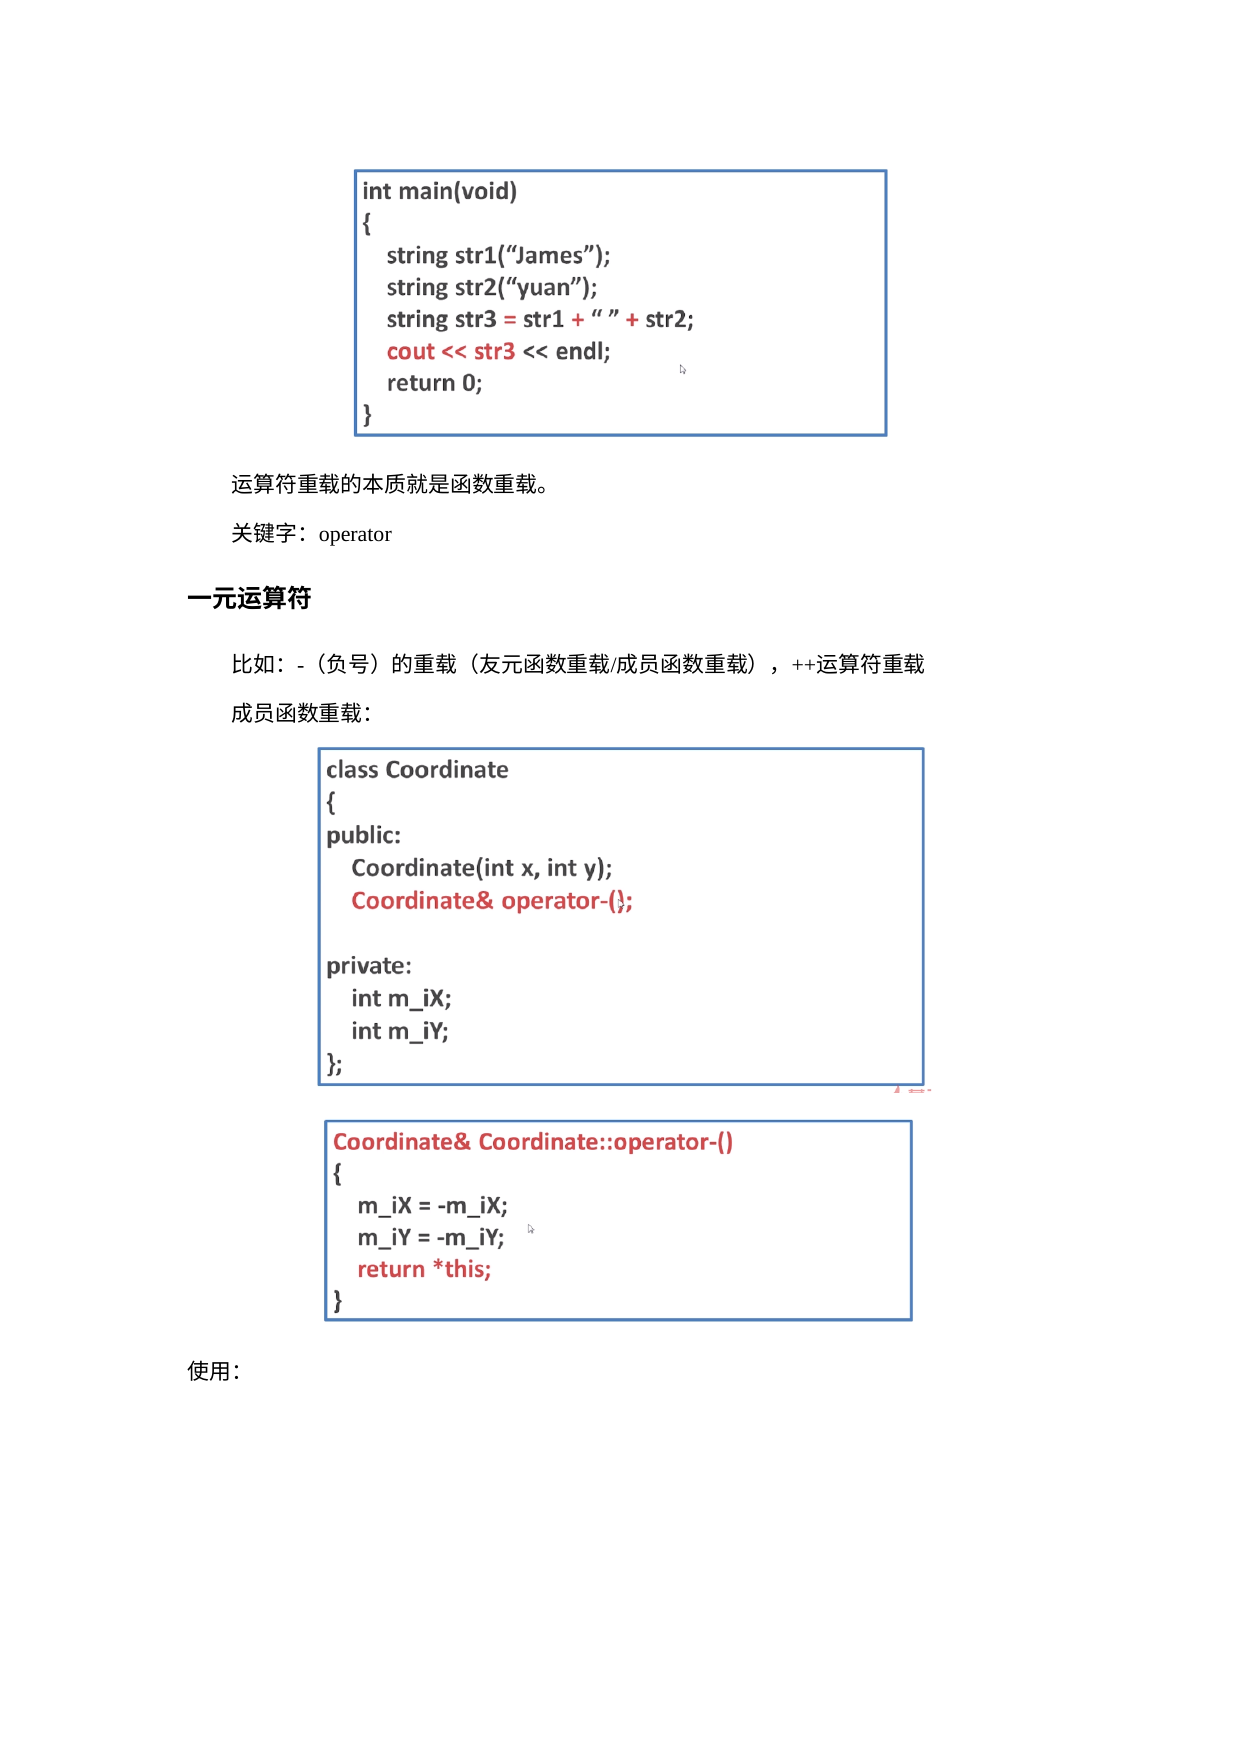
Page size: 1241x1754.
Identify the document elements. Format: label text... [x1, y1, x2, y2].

text 关键字：operator [187, 515, 1053, 548]
picture [345, 162, 895, 442]
picture [320, 1113, 920, 1326]
text 成员函数重载： [187, 695, 1053, 728]
subtitle 一元运算符 [187, 564, 1053, 629]
text 比如：-（负号）的重载（友元函数重载/成员函数重载），++运算符重载 [187, 647, 1053, 679]
text 运算符重载的本质就是函数重载。 [187, 467, 1053, 499]
text 使用： [187, 1354, 1053, 1386]
picture [308, 743, 932, 1093]
